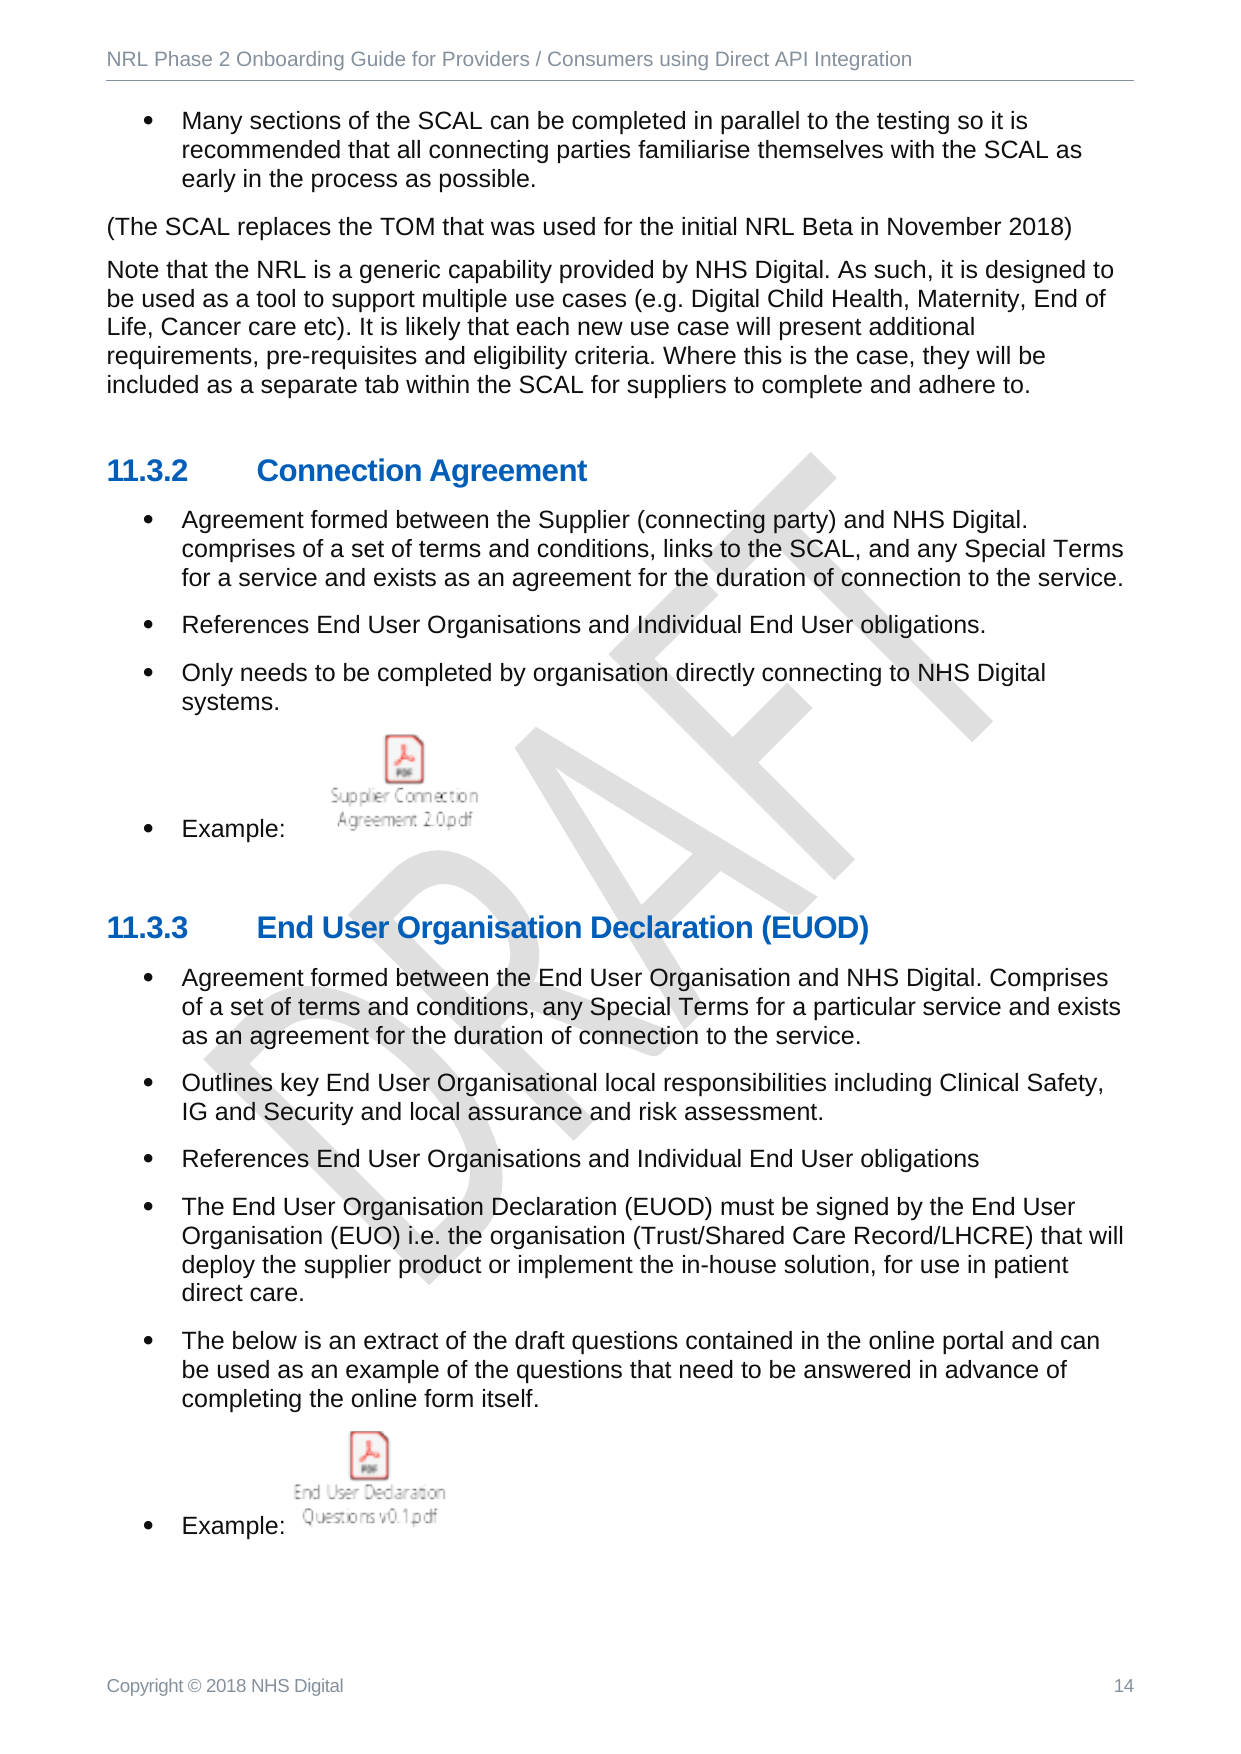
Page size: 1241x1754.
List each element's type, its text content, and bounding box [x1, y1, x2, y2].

list The below is an extract of the draft questions contained in the online portal and can be used as an example of the questions that need to be answered in advance of completing the online form itself. [144, 1326, 1134, 1412]
list Outlines key End User Organisational local responsibilities including Clinical Safety, IG and Security and local assurance and risk assessment. [144, 1068, 1134, 1126]
list References End User Organisations and Individual End User obligations. [144, 611, 1134, 639]
list Example: [144, 1431, 1134, 1539]
subtitle End User Organisation Declaration (EUOD) [106, 909, 1134, 945]
list Many sections of the SCAL can be completed in parallel to the testing so it is recommended that all connecting parties familiarise themselves with the SCAL as early in the process as possible. [144, 106, 1134, 193]
text Note that the NRL is a generic capability provided by NHS Digital. As such, it is designed to be used as a tool to support multiple use cases (e.g. Digital Child Health, Maternity, End of Life, Cancer care etc). It is likely that each new use case will present additional requirements, pre-requisites and eligibility criteria. Where this is the case, they will be included as a separate tab within the SCAL for suppliers to complete and adhere to. [106, 255, 1134, 398]
list Agreement formed between the Supplier (connecting party) and NHS Digital. comprises of a set of terms and conditions, links to the SCAL, and any Special Terms for a service and exists as an agreement for the duration of connection to the service. [144, 505, 1134, 592]
list The End User Organisation Declaration (EUOD) must be signed by the End User Organisation (EUO) i.e. the organisation (Trust/Shared Care Record/LHCRE) that will deploy the supplier product or implement the in-house solution, for use in patient direct care. [144, 1192, 1134, 1307]
list Only needs to be completed by organisation directly connecting to NHS Digital systems. [144, 658, 1134, 716]
subtitle Connection Agreement [106, 452, 1134, 488]
text (The SCAL replaces the TOM that was used for the initial NRL Beta in November 2018) [106, 211, 1134, 240]
list Example: [144, 734, 1134, 843]
list References End User Organisations and Individual End User obligations [144, 1144, 1134, 1173]
list Agreement formed between the End User Organisation and NHS Digital. Comprises of a set of terms and conditions, any Special Terms for a particular service and exists as an agreement for the duration of connection to the service. [144, 963, 1134, 1049]
